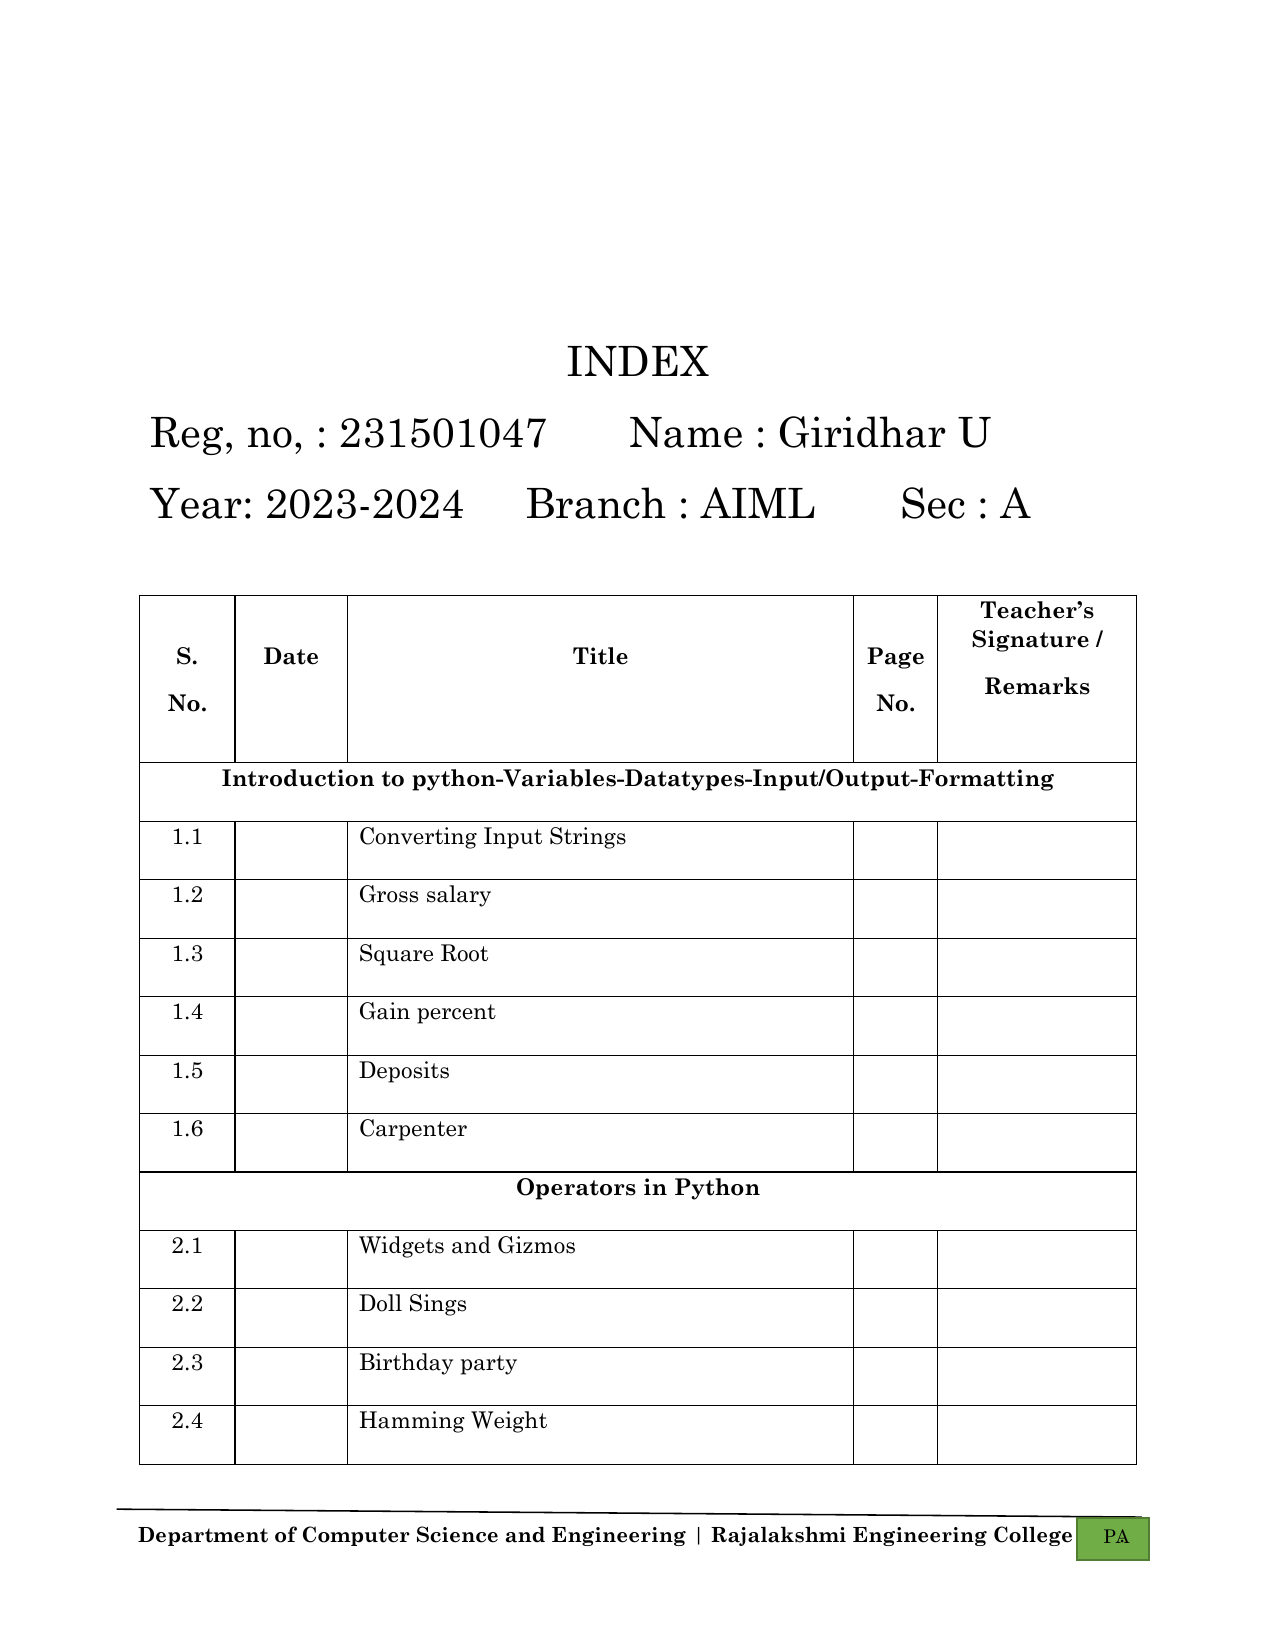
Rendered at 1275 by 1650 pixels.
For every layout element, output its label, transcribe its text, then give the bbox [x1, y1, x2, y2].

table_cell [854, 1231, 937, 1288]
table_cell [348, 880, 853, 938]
text INDEX [150, 336, 1125, 386]
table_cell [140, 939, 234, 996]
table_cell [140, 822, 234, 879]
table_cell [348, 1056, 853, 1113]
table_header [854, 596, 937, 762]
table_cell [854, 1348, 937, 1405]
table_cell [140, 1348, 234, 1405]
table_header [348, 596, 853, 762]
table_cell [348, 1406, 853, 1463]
text Year: 2023-2024 Branch : AIML Sec : A [150, 477, 1125, 527]
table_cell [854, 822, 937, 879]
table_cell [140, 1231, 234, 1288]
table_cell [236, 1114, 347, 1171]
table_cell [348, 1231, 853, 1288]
text Reg, no, : 231501047 Name : Giridhar U [150, 407, 1125, 457]
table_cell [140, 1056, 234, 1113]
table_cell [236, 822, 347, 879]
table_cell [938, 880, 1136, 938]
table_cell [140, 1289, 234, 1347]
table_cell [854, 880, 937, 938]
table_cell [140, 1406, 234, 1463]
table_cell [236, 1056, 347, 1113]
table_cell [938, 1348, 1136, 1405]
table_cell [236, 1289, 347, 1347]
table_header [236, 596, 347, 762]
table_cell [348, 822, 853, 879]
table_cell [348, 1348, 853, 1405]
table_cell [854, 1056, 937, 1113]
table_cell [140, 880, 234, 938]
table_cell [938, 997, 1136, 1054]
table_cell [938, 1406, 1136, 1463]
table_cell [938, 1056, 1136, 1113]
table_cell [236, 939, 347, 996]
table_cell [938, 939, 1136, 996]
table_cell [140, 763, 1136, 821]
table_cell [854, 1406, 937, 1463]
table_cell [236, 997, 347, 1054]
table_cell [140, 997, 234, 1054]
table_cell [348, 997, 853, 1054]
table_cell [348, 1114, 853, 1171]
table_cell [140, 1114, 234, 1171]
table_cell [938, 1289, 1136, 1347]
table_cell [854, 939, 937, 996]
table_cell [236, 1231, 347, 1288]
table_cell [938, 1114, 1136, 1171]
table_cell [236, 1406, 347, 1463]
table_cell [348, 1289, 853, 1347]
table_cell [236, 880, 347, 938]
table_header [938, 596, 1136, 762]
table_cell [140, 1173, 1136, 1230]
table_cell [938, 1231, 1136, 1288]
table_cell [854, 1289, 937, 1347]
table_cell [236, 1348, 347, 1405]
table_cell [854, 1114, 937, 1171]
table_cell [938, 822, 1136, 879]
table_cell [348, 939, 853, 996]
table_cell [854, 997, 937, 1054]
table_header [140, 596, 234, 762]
